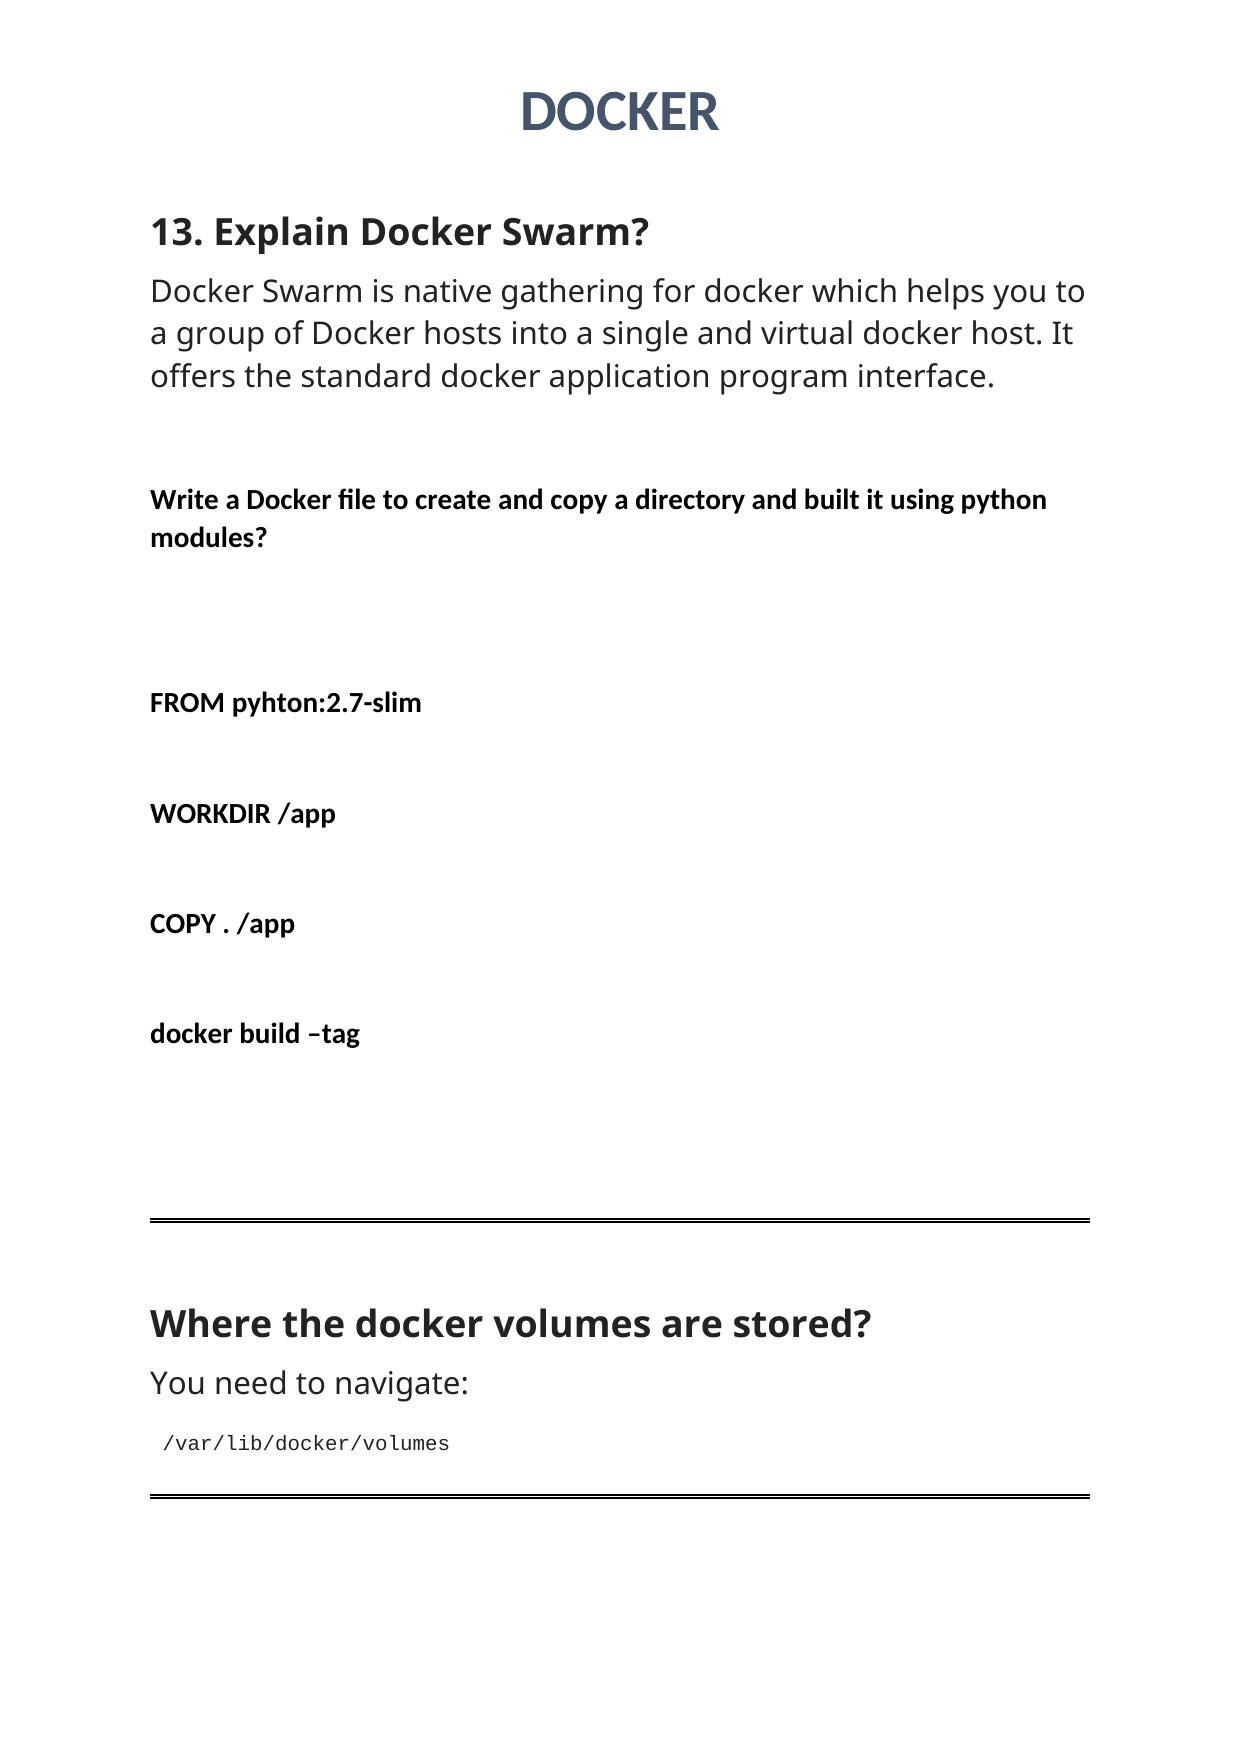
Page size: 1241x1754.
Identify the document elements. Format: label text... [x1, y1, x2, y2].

text You need to navigate: [150, 1361, 1090, 1403]
text Where the docker volumes are stored? [150, 1297, 1090, 1348]
text Docker Swarm is native gathering for docker which helps you to a group of Docker hosts into a single and virtual docker host. It offers the standard docker application program interface. [150, 269, 1090, 396]
text FROM pyhton:2.7-slim [150, 684, 1090, 720]
text /var/lib/docker/volumes [150, 1433, 1090, 1456]
subtitle 13. Explain Docker Swarm? [150, 205, 1090, 256]
text COPY . /app [150, 905, 1090, 941]
text Write a Docker file to create and copy a directory and built it using python modules? [150, 481, 1090, 555]
text docker build –tag [150, 1015, 1090, 1051]
text WORKDIR /app [150, 795, 1090, 830]
